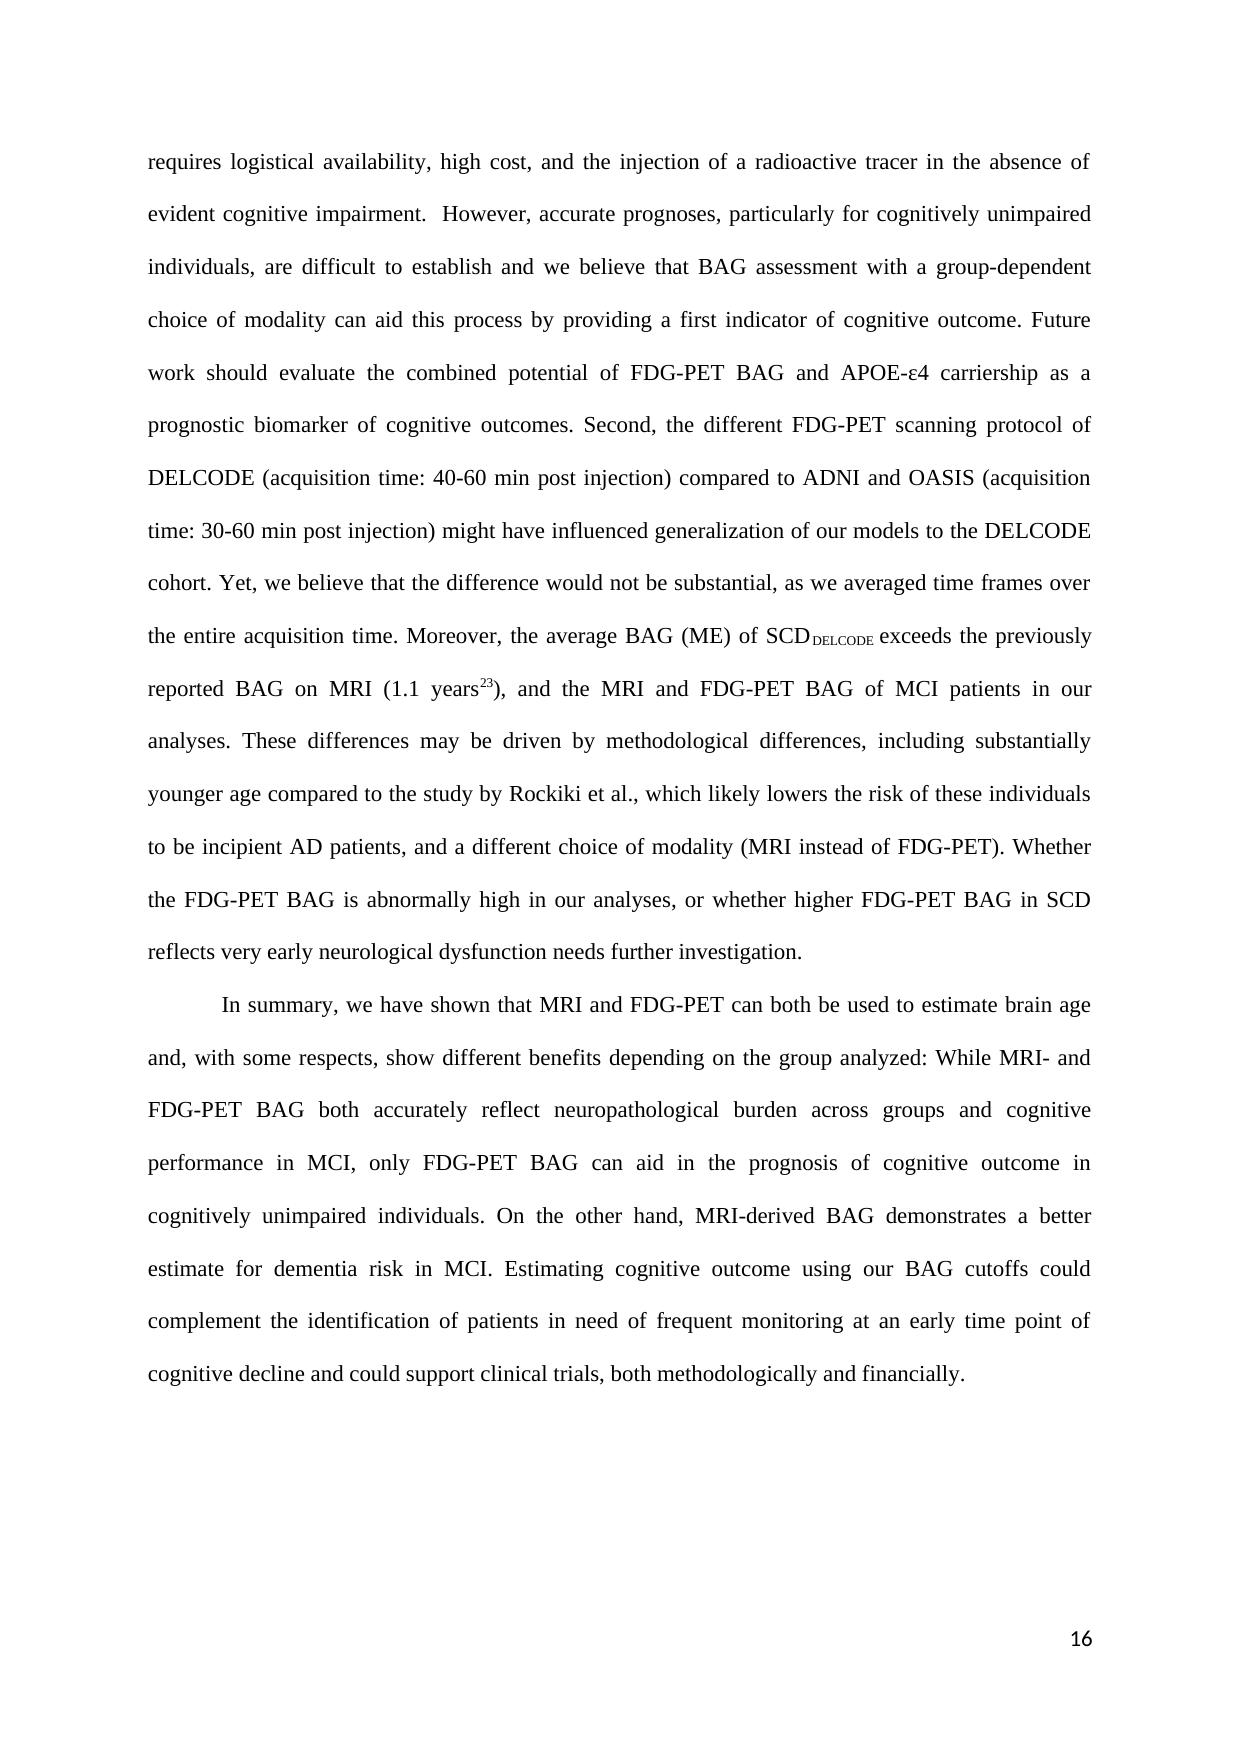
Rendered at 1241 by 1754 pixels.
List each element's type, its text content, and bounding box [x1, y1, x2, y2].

text In summary, we have shown that MRI and FDG-PET can both be used to estimate brain age and, with some respects, show different benefits depending on the group analyzed: While MRI- and FDG-PET BAG both accurately reflect neuropathological burden across groups and cognitive performance in MCI, only FDG-PET BAG can aid in the prognosis of cognitive outcome in cognitively unimpaired individuals. On the other hand, MRI-derived BAG demonstrates a better estimate for dementia risk in MCI. Estimating cognitive outcome using our BAG cutoffs could complement the identification of patients in need of frequent monitoring at an early time point of cognitive decline and could support clinical trials, both methodologically and financially. [148, 991, 1092, 1386]
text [148, 148, 1092, 965]
